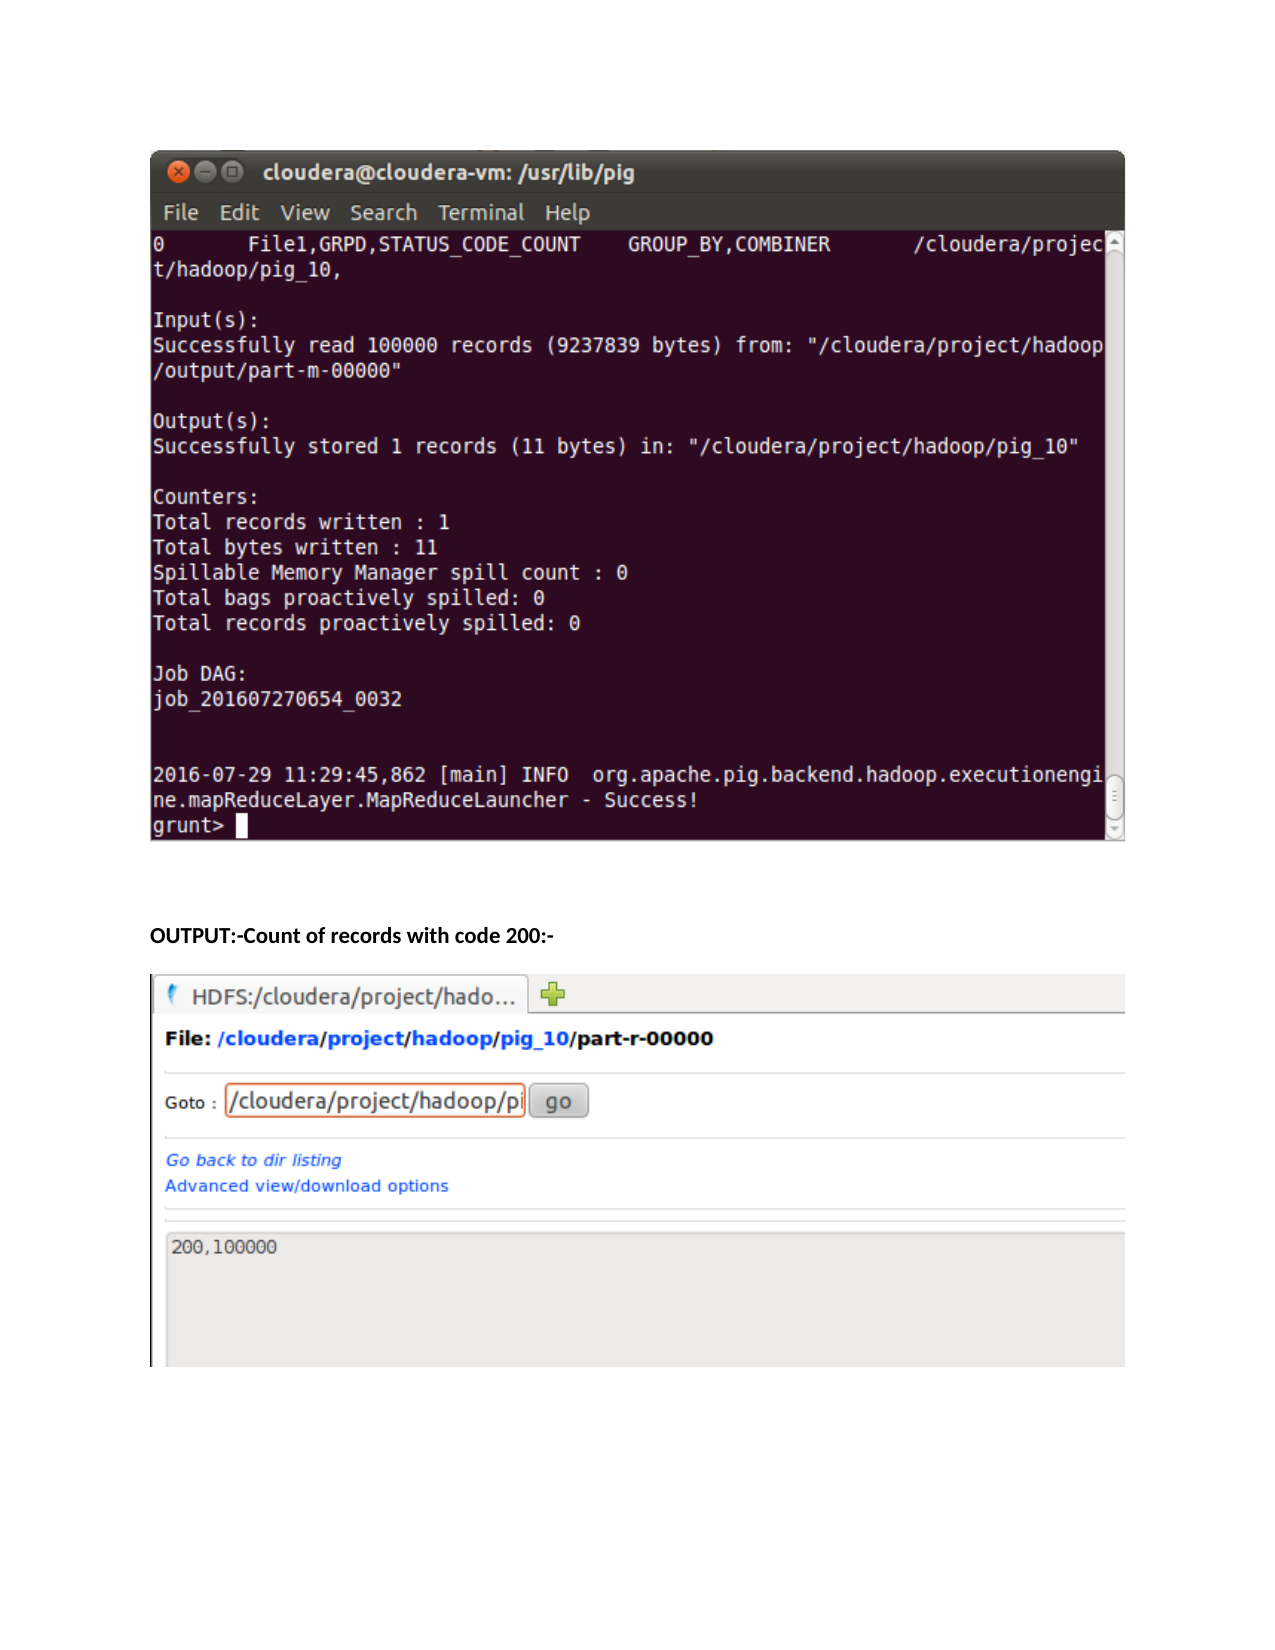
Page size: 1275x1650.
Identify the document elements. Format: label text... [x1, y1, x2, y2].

picture [150, 974, 1125, 1367]
picture [150, 150, 1125, 843]
text OUTPUT:-Count of records with code 200:- [150, 921, 1125, 949]
